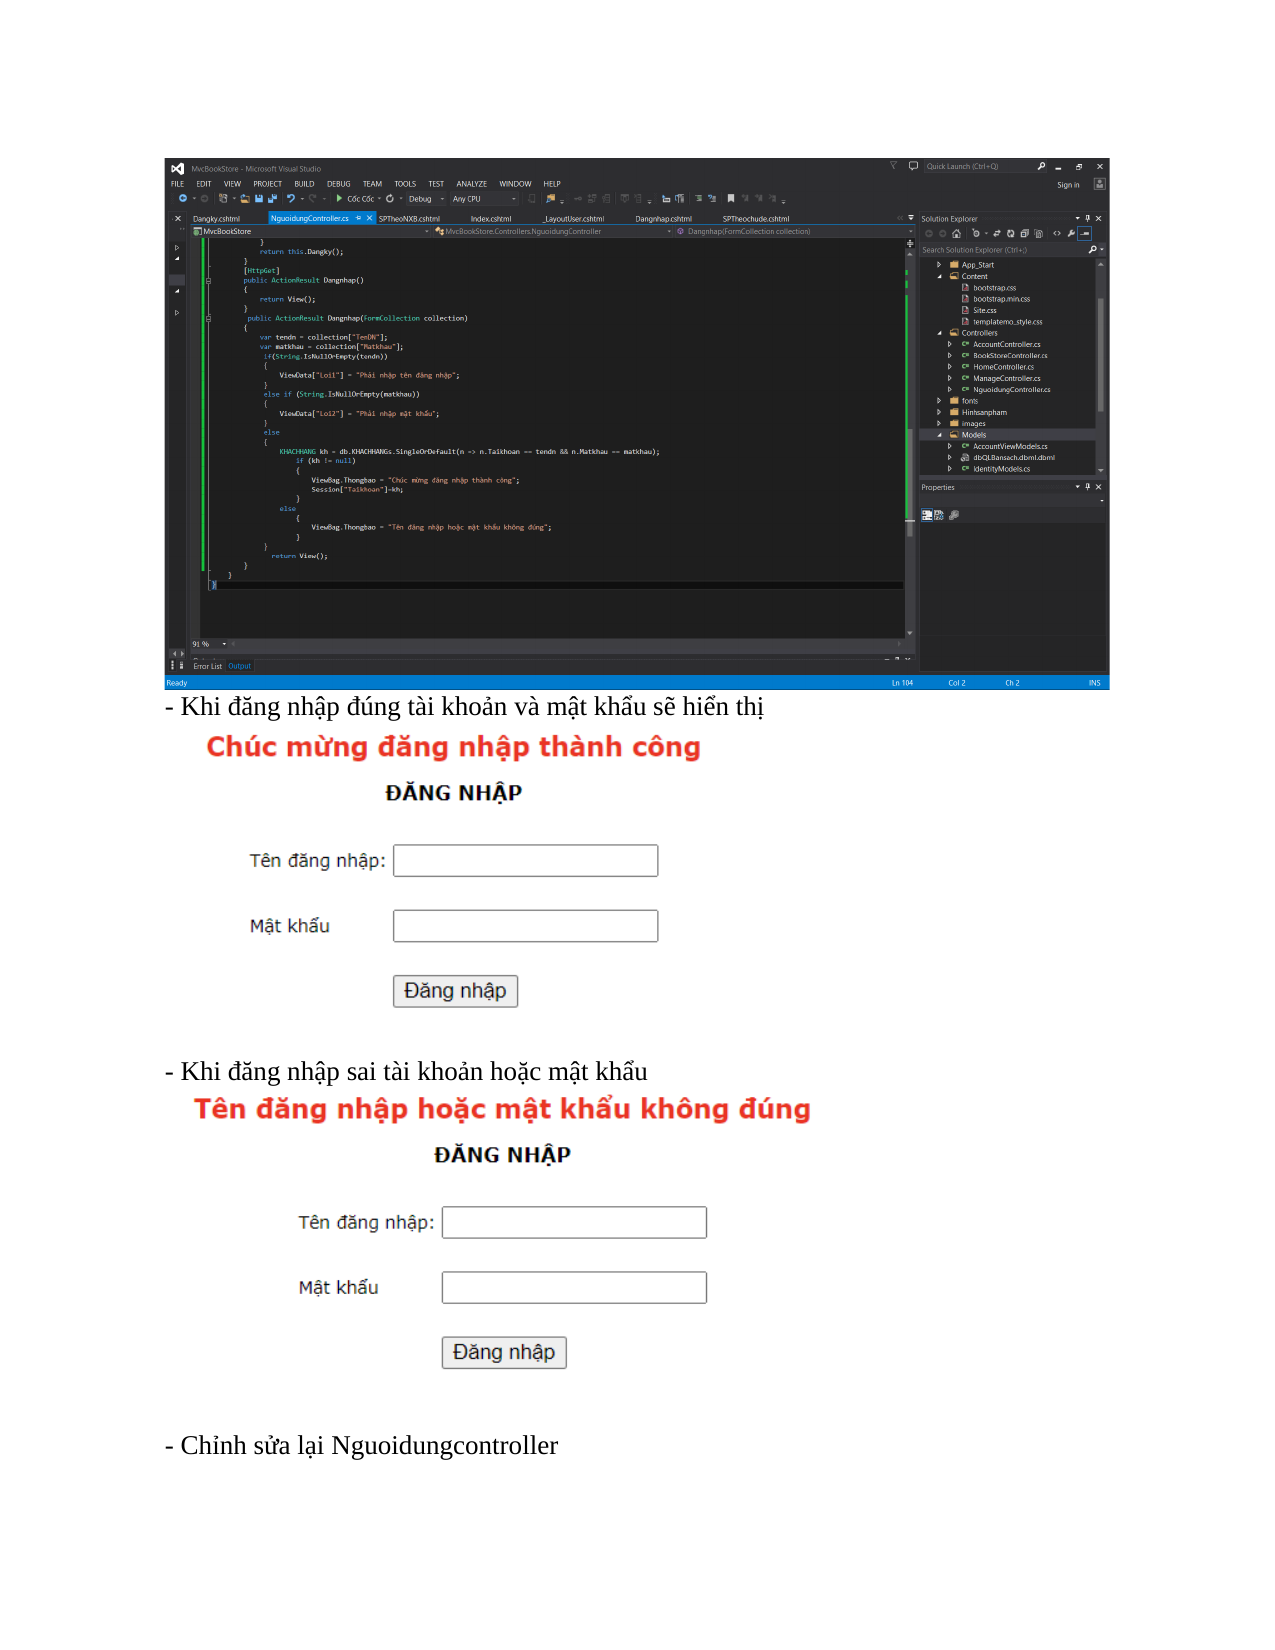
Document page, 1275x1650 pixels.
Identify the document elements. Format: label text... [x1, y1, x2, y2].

text - Khi đăng nhập đúng tài khoản và mật khẩu sẽ hiển thị [164, 690, 1169, 721]
list - Khi đăng nhập sai tài khoản hoặc mật khẩu [164, 1055, 1169, 1086]
picture [164, 721, 745, 1043]
text - Chỉnh sửa lại Nguoidungcontroller [164, 1429, 1169, 1460]
picture [164, 158, 1110, 690]
picture [164, 1086, 865, 1398]
